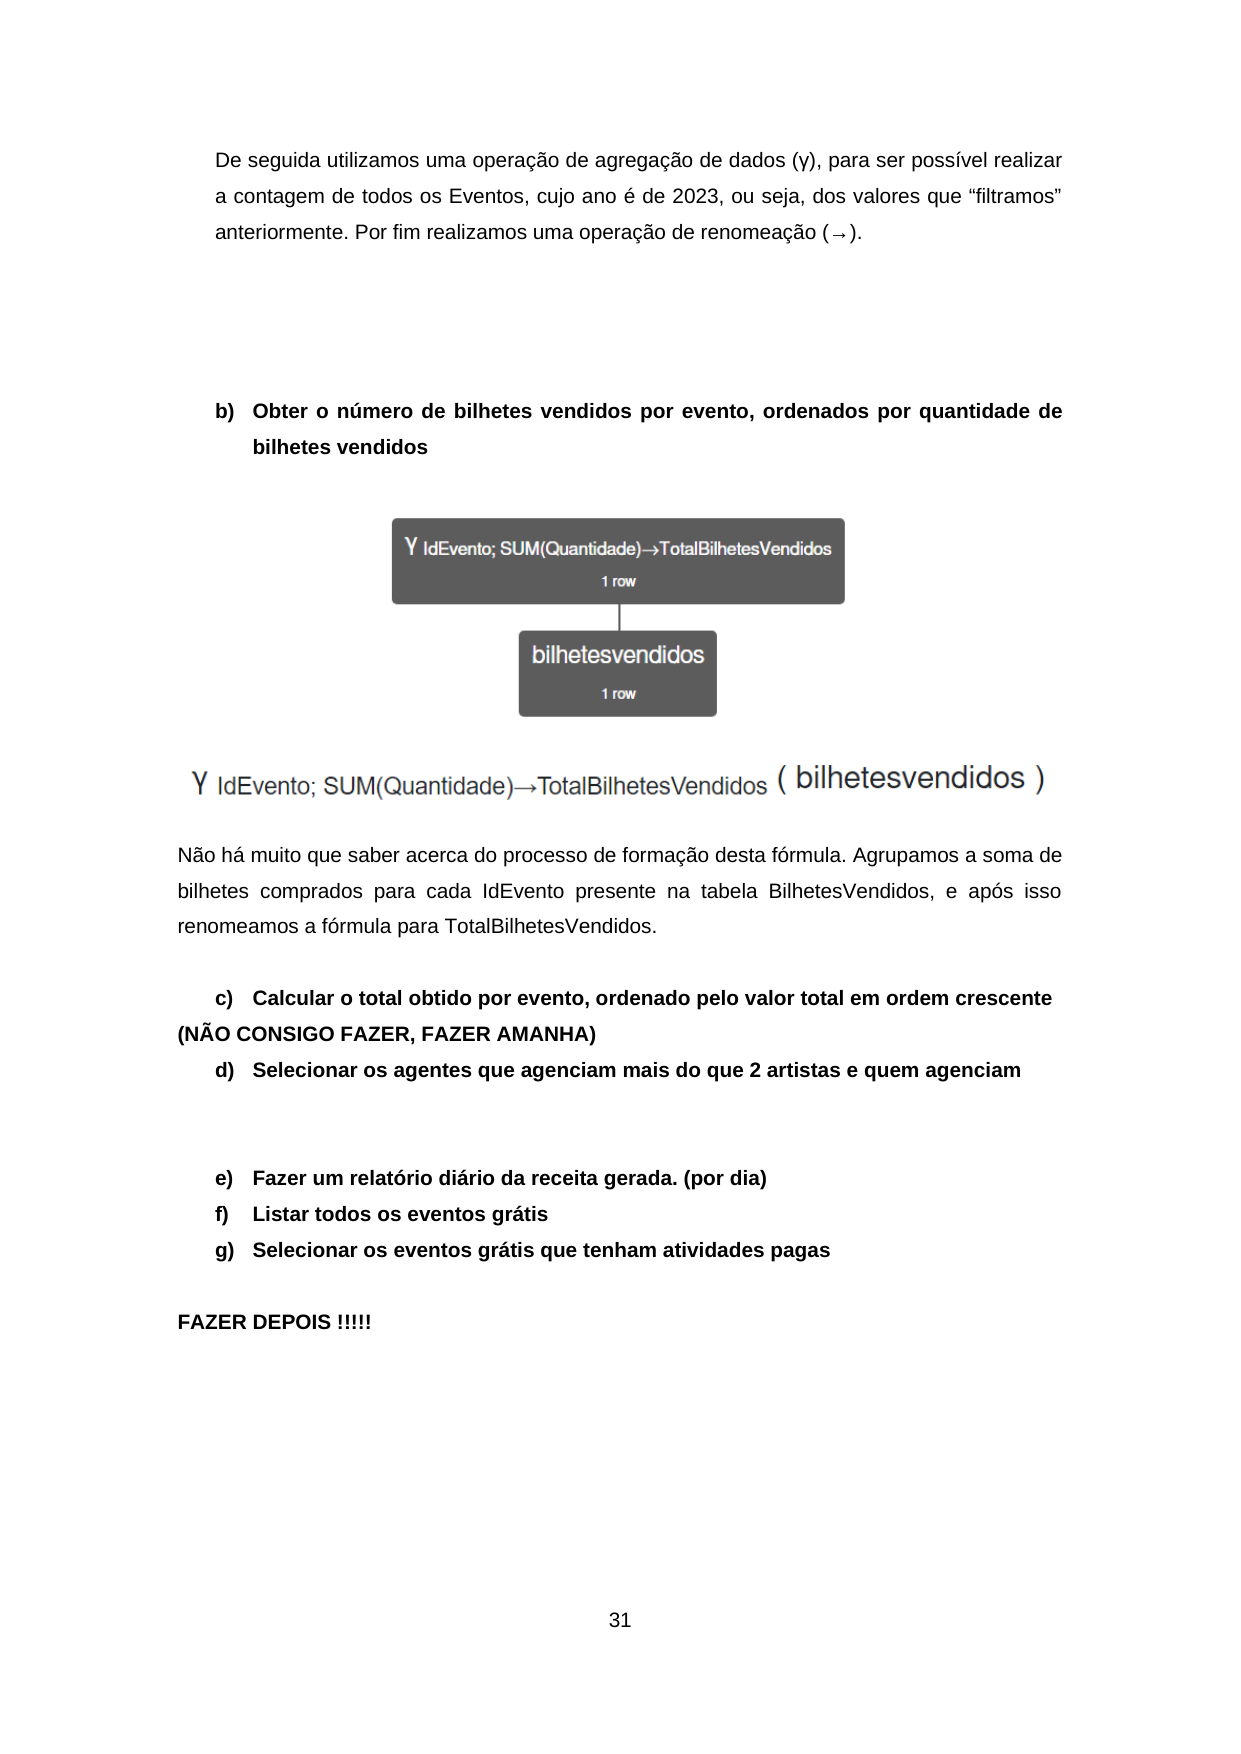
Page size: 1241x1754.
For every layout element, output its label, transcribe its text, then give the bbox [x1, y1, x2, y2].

list Listar todos os eventos grátis [215, 1202, 1063, 1226]
text De seguida utilizamos uma operação de agregação de dados (γ), para ser possível realizar a contagem de todos os Eventos, cujo ano é de 2023, ou seja, dos valores que “filtramos” anteriormente. Por fim realizamos uma operação de renomeação (→). [215, 148, 1063, 243]
list Selecionar os eventos grátis que tenham atividades pagas [215, 1238, 1063, 1262]
text FAZER DEPOIS !!!!! [177, 1310, 1063, 1334]
list Fazer um relatório diário da receita gerada. (por dia) [215, 1166, 1063, 1190]
list Calcular o total obtido por evento, ordenado pelo valor total em ordem crescente [215, 986, 1063, 1010]
picture [177, 493, 1058, 803]
text (NÃO CONSIGO FAZER, FAZER AMANHA) [177, 1022, 1063, 1046]
list Obter o número de bilhetes vendidos por evento, ordenados por quantidade de bilhetes vendidos [215, 399, 1063, 459]
list Selecionar os agentes que agenciam mais do que 2 artistas e quem agenciam [215, 1058, 1063, 1082]
